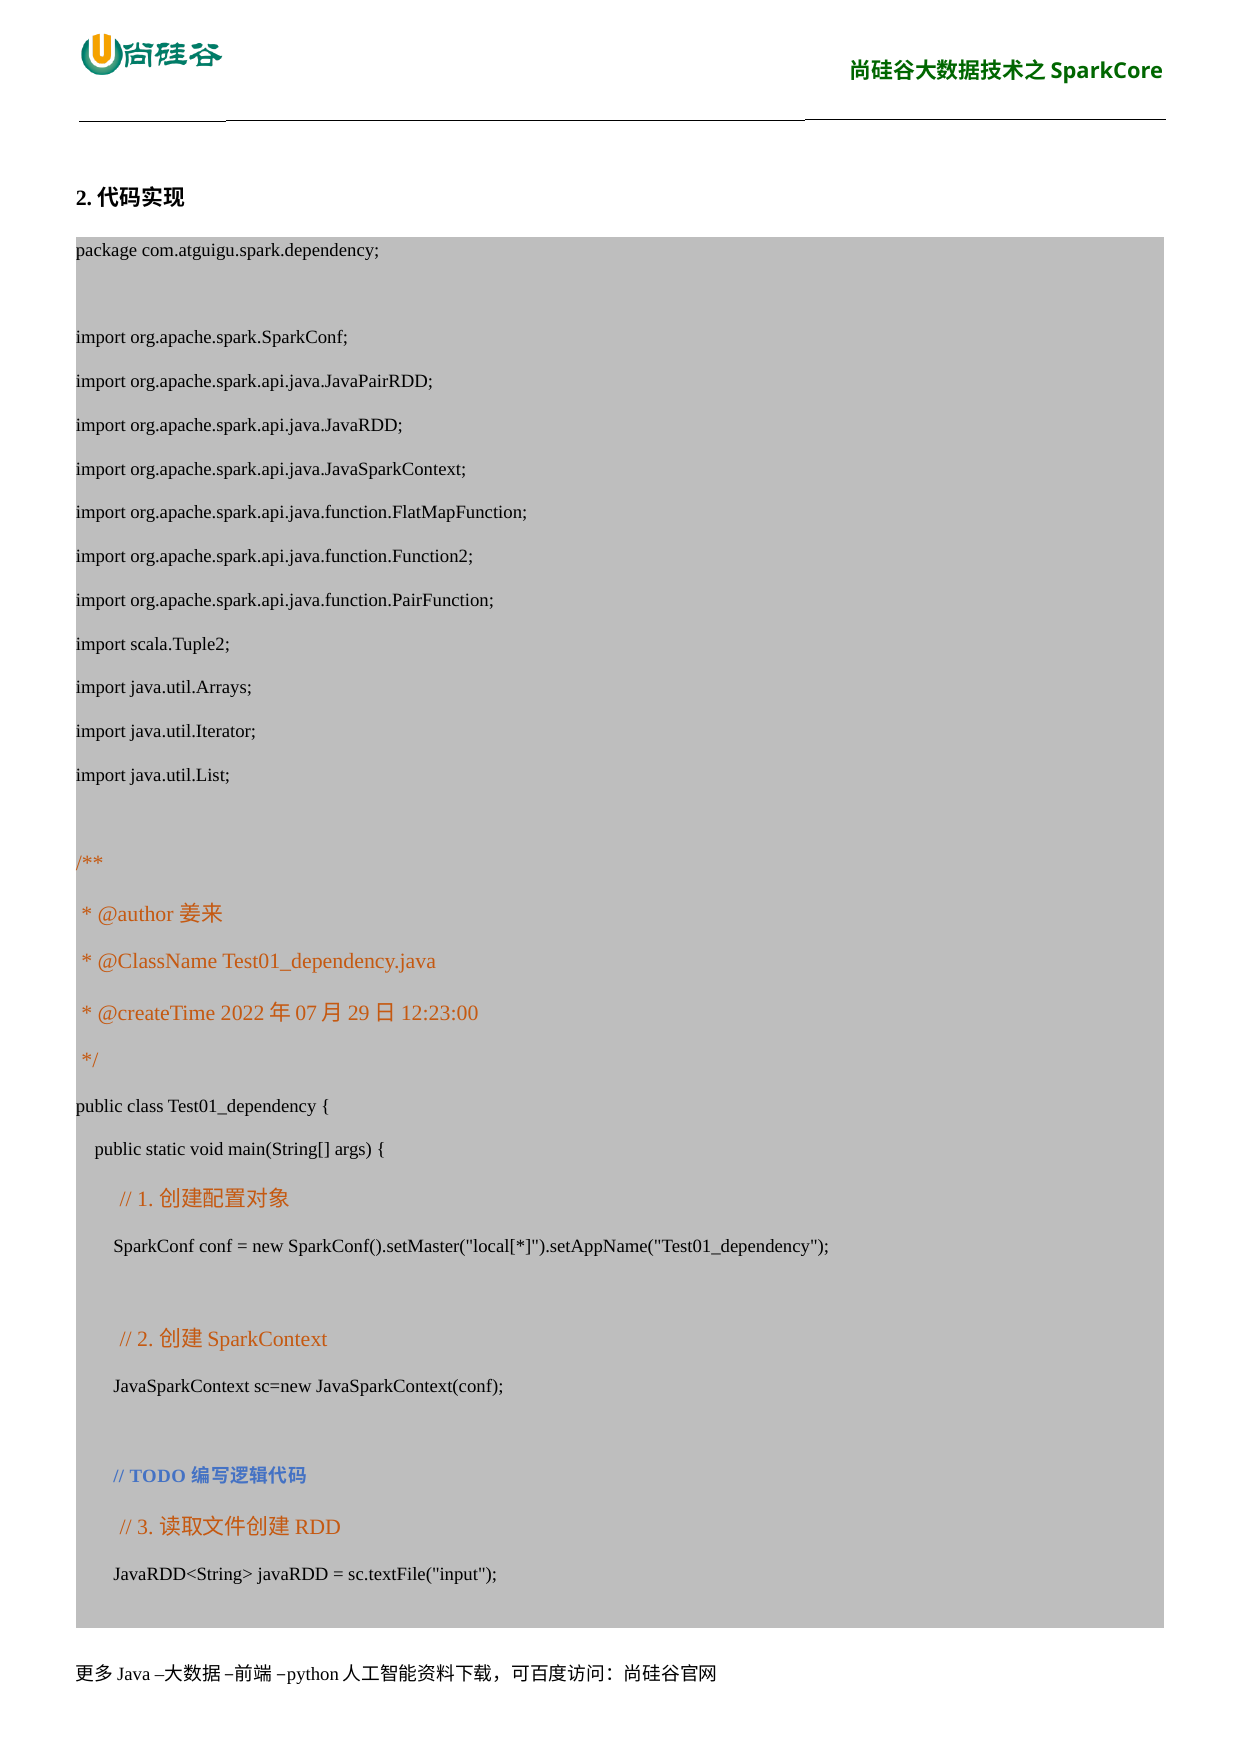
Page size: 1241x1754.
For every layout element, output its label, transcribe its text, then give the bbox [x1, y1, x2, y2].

text 2. 代码实现 [76, 179, 1164, 212]
text */ [76, 1047, 1164, 1072]
text import scala.Tuple2; [76, 631, 1164, 654]
text JavaSparkContext sc=new JavaSparkContext(conf); [76, 1373, 1164, 1396]
text import org.apache.spark.api.java.function.PairFunction; [76, 587, 1164, 610]
text import java.util.Iterator; [76, 719, 1164, 742]
text import org.apache.spark.api.java.function.FlatMapFunction; [76, 500, 1164, 523]
text * @author 姜来 [76, 896, 1164, 928]
text SparkConf conf = new SparkConf().setMaster("local[*]").setAppName("Test01_dependency"); [76, 1233, 1164, 1256]
text import org.apache.spark.api.java.JavaRDD; [76, 412, 1164, 435]
text public class Test01_dependency { [76, 1093, 1164, 1116]
text import org.apache.spark.SparkConf; [76, 325, 1164, 348]
text * @createTime 2022年07月29日 12:23:00 [76, 994, 1164, 1026]
text public static void main(String[] args) { [76, 1137, 1164, 1160]
text import org.apache.spark.api.java.JavaPairRDD; [76, 369, 1164, 392]
text import org.apache.spark.api.java.function.Function2; [76, 544, 1164, 567]
text // 2. 创建SparkContext [76, 1321, 1164, 1352]
text JavaRDD<String> javaRDD = sc.textFile("input"); [76, 1561, 1164, 1584]
text /** [76, 850, 1164, 875]
text // 1. 创建配置对象 [76, 1181, 1164, 1212]
text // TODO 编写逻辑代码 [76, 1461, 1164, 1488]
text * @ClassName Test01_dependency.java [76, 948, 1164, 974]
text // 3. 读取文件创建RDD [76, 1509, 1164, 1540]
text package com.atguigu.spark.dependency; [76, 237, 1164, 260]
text import java.util.Arrays; [76, 675, 1164, 698]
text import org.apache.spark.api.java.JavaSparkContext; [76, 456, 1164, 479]
text import java.util.List; [76, 762, 1164, 785]
